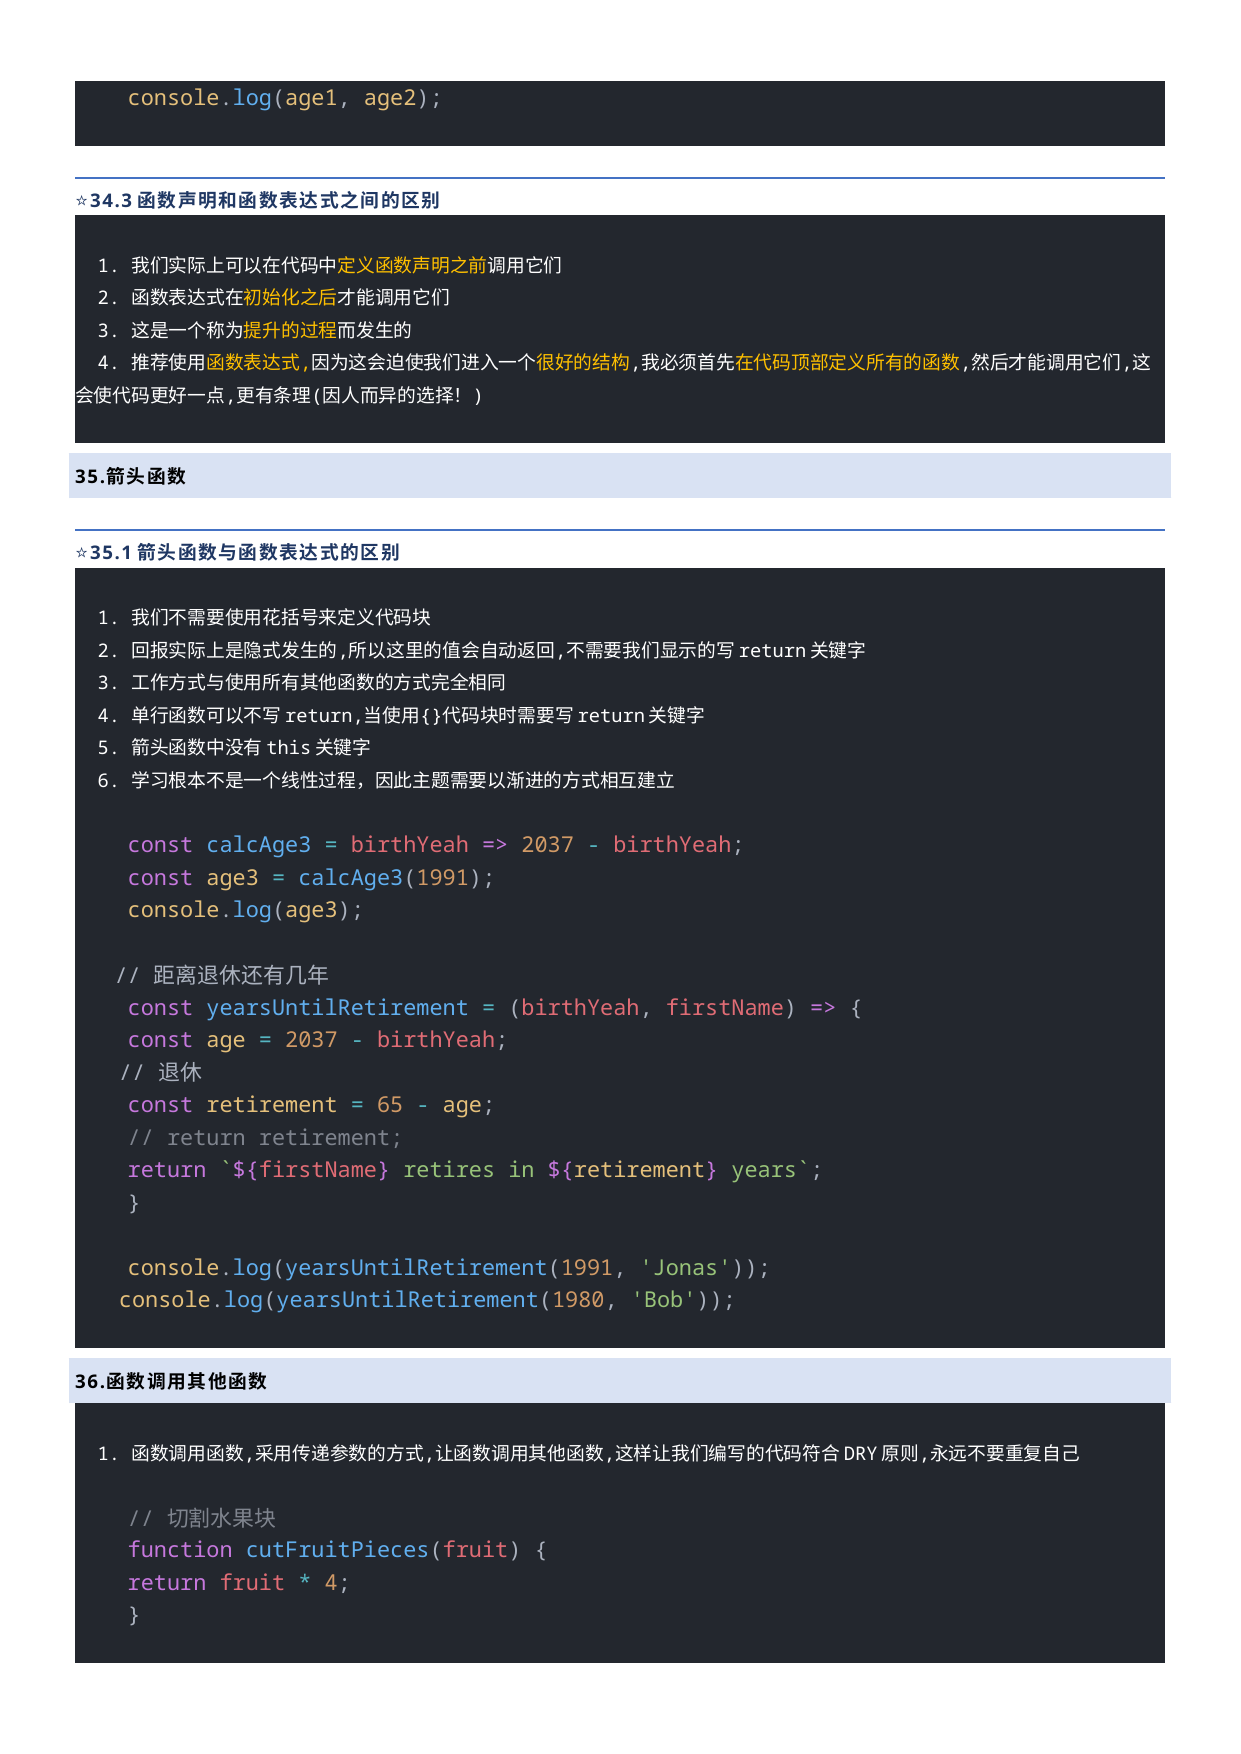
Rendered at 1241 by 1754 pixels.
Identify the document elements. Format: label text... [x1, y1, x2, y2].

text const retirement = 65 - age; [75, 1088, 1165, 1120]
text // 距离退休还有几年 [75, 958, 1165, 990]
text const calcAge3 = birthYeah => 2037 - birthYeah; [75, 828, 1165, 860]
text 2. 函数表达式在初始化之后才能调用它们 [75, 280, 1165, 313]
text 6. 学习根本不是一个线性过程，因此主题需要以渐进的方式相互建立 [75, 763, 1165, 795]
text 3. 工作方式与使用所有其他函数的方式完全相同 [75, 665, 1165, 698]
text console.log(age3); [75, 893, 1165, 925]
text function cutFruitPieces(fruit) { [75, 1533, 1165, 1566]
text 4. 单行函数可以不写return,当使用{}代码块时需要写return关键字 [75, 698, 1165, 730]
text 1. 我们实际上可以在代码中定义函数声明之前调用它们 [75, 248, 1165, 280]
text const yearsUntilRetirement = (birthYeah, firstName) => { [75, 990, 1165, 1023]
text 1. 函数调用函数,采用传递参数的方式,让函数调用其他函数,这样让我们编写的代码符合DRY原则,永远不要重复自己 [75, 1436, 1165, 1468]
subtitle ⭐34.3函数声明和函数表达式之间的区别 [75, 179, 1165, 215]
text console.log(yearsUntilRetirement(1991, 'Jonas')); console.log(yearsUntilRetirement(1980, 'Bob')); [75, 1250, 1165, 1315]
text 1. 我们不需要使用花括号来定义代码块 [75, 600, 1165, 633]
text // 切割水果块 [75, 1501, 1165, 1533]
text } [75, 1598, 1165, 1631]
text } [75, 1185, 1165, 1218]
subtitle 35.箭头函数 [75, 459, 1165, 492]
text 5. 箭头函数中没有this关键字 [75, 730, 1165, 763]
text const age = 2037 - birthYeah; [75, 1023, 1165, 1055]
text 3. 这是一个称为提升的过程而发生的 [75, 313, 1165, 345]
text // return retirement; [75, 1120, 1165, 1153]
text 2. 回报实际上是隐式发生的,所以这里的值会自动返回,不需要我们显示的写return关键字 [75, 633, 1165, 665]
text return `${firstName} retires in ${retirement} years`; [75, 1153, 1165, 1185]
text // 退休 [75, 1055, 1165, 1088]
subtitle 36.函数调用其他函数 [75, 1364, 1165, 1397]
text 4. 推荐使用函数表达式,因为这会迫使我们进入一个很好的结构,我必须首先在代码顶部定义所有的函数,然后才能调用它们,这会使代码更好一点,更有条理(因人而异的选择！) [75, 345, 1165, 410]
text const age3 = calcAge3(1991); [75, 860, 1165, 893]
subtitle ⭐35.1箭头函数与函数表达式的区别 [75, 531, 1165, 568]
text return fruit * 4; [75, 1566, 1165, 1598]
text console.log(age1, age2); [75, 81, 1165, 113]
